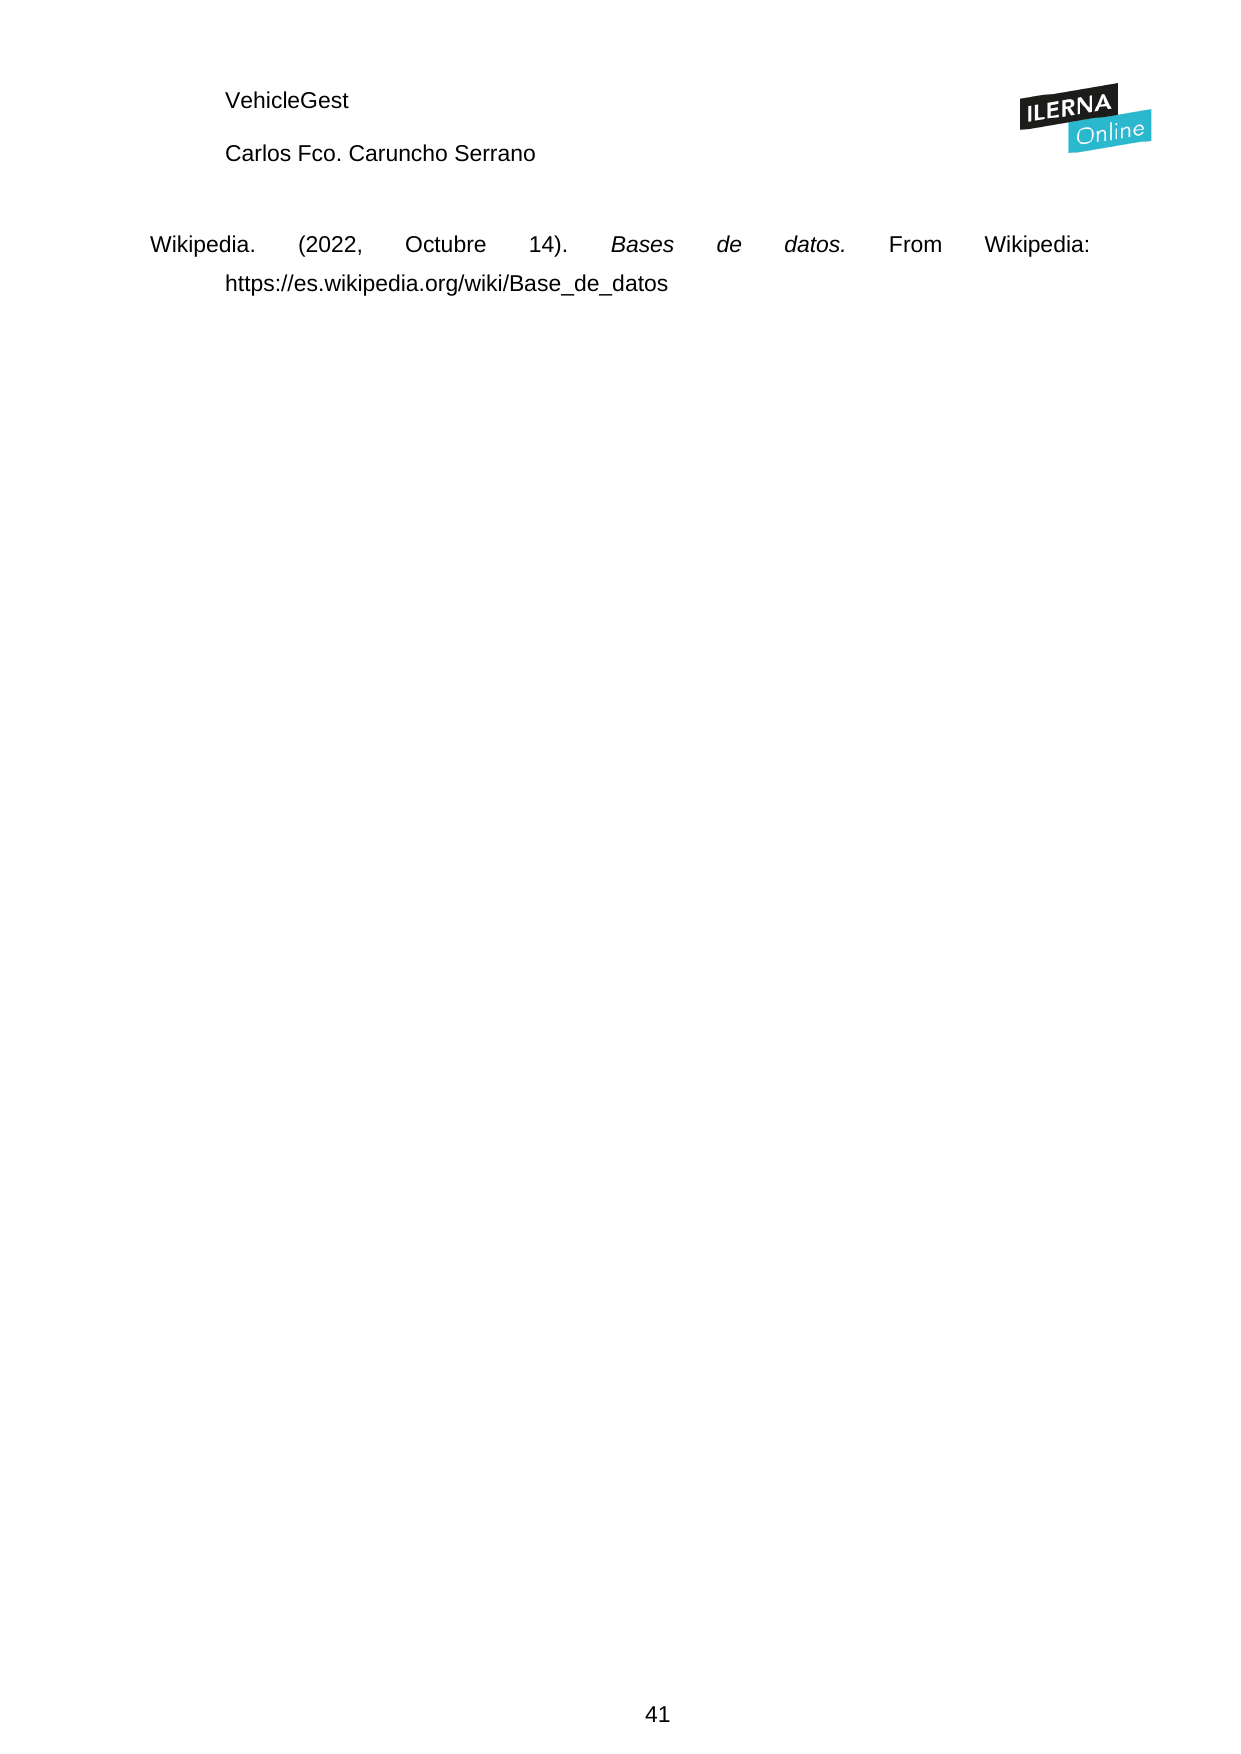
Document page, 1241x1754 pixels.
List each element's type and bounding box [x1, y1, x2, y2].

picture [1020, 83, 1152, 153]
